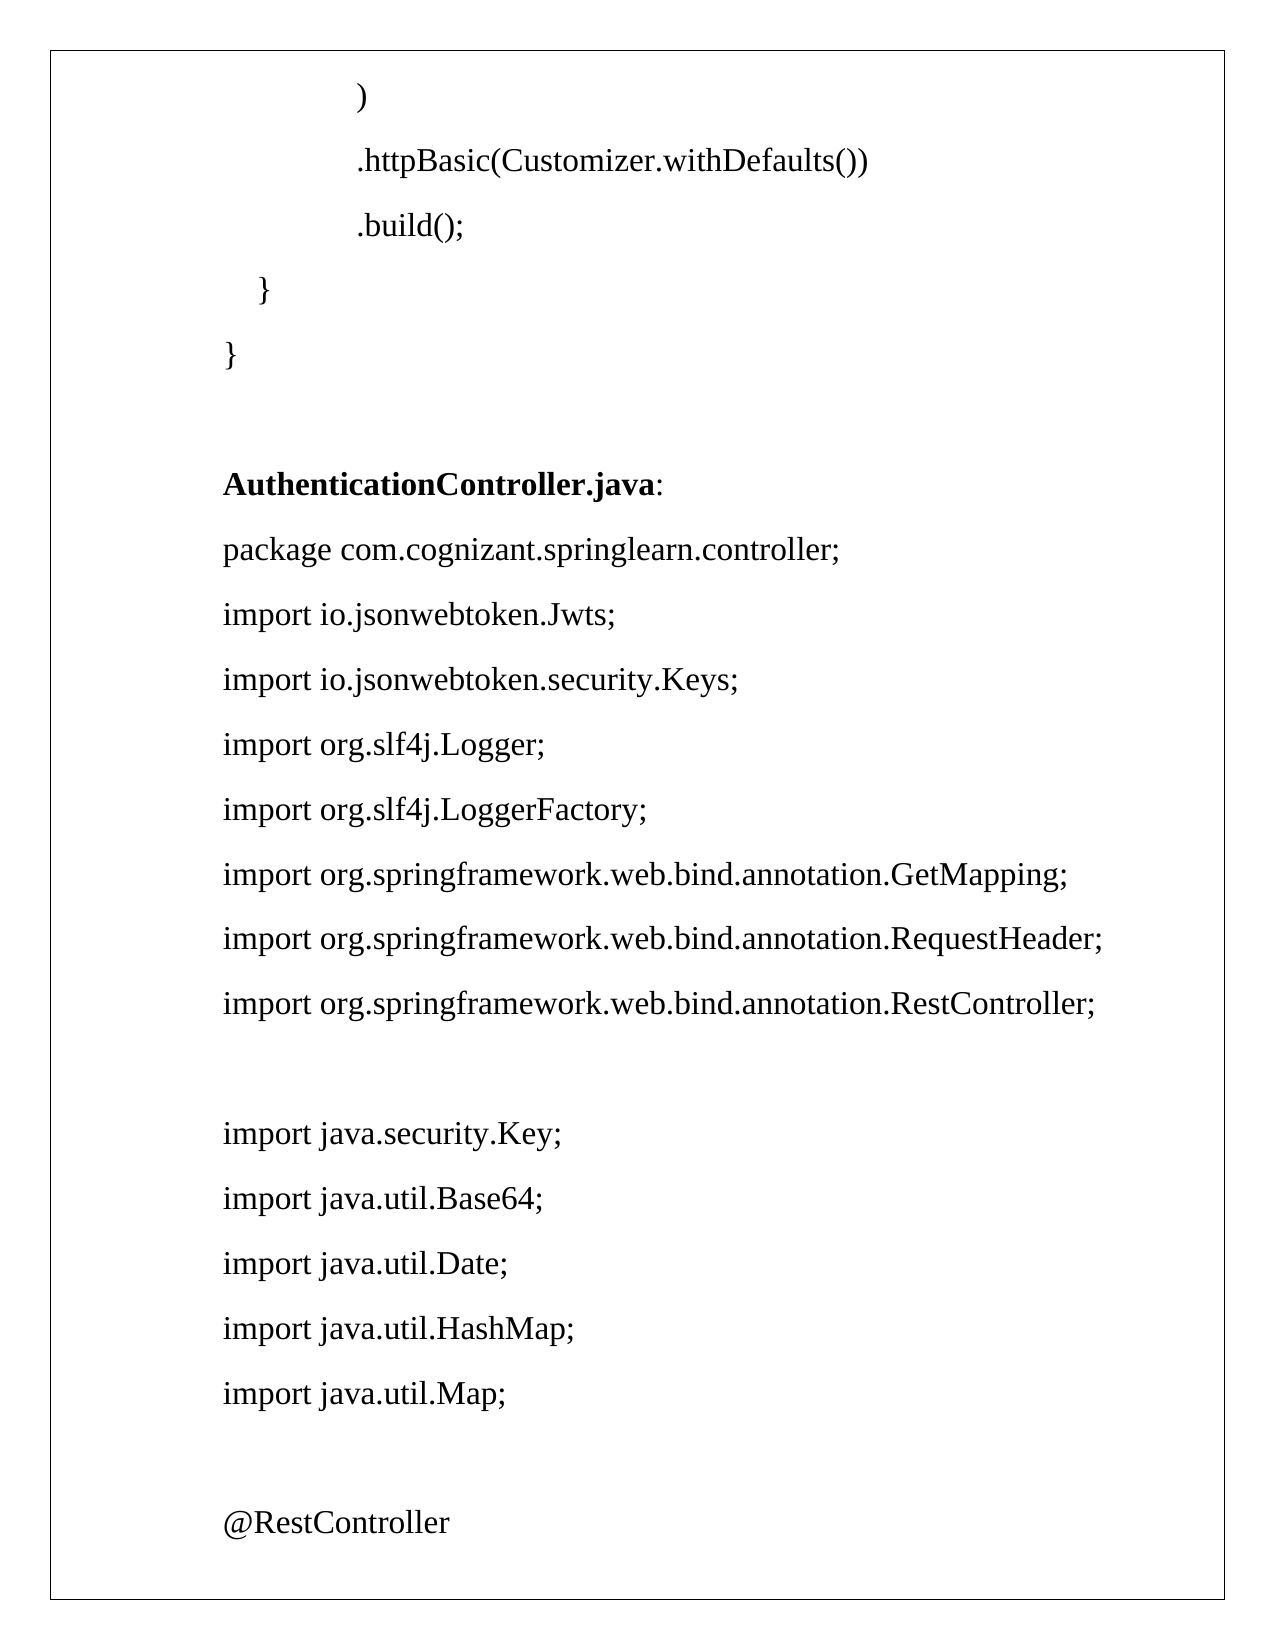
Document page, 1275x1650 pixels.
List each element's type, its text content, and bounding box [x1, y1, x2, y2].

subtitle ) [223, 75, 1200, 113]
subtitle .httpBasic(Customizer.withDefaults()) [223, 140, 1200, 178]
subtitle import java.util.Map; [223, 1373, 1200, 1411]
subtitle import org.slf4j.LoggerFactory; [223, 789, 1200, 827]
subtitle import java.util.HashMap; [223, 1308, 1200, 1346]
subtitle .build(); [223, 205, 1200, 243]
subtitle import org.springframework.web.bind.annotation.RestController; [223, 983, 1200, 1022]
subtitle } [223, 270, 1200, 308]
subtitle import java.util.Base64; [223, 1178, 1200, 1217]
subtitle import org.springframework.web.bind.annotation.RequestHeader; [223, 919, 1200, 957]
subtitle @RestController [223, 1503, 1200, 1541]
subtitle import java.security.Key; [223, 1113, 1200, 1152]
subtitle import org.slf4j.Logger; [223, 724, 1200, 762]
subtitle import java.util.Date; [223, 1243, 1200, 1281]
subtitle import io.jsonwebtoken.security.Keys; [223, 659, 1200, 697]
subtitle AuthenticationController.java: [223, 464, 1200, 503]
subtitle package com.cognizant.springlearn.controller; [223, 529, 1200, 568]
subtitle import io.jsonwebtoken.Jwts; [223, 594, 1200, 632]
subtitle } [223, 334, 1200, 373]
subtitle import org.springframework.web.bind.annotation.GetMapping; [223, 854, 1200, 892]
